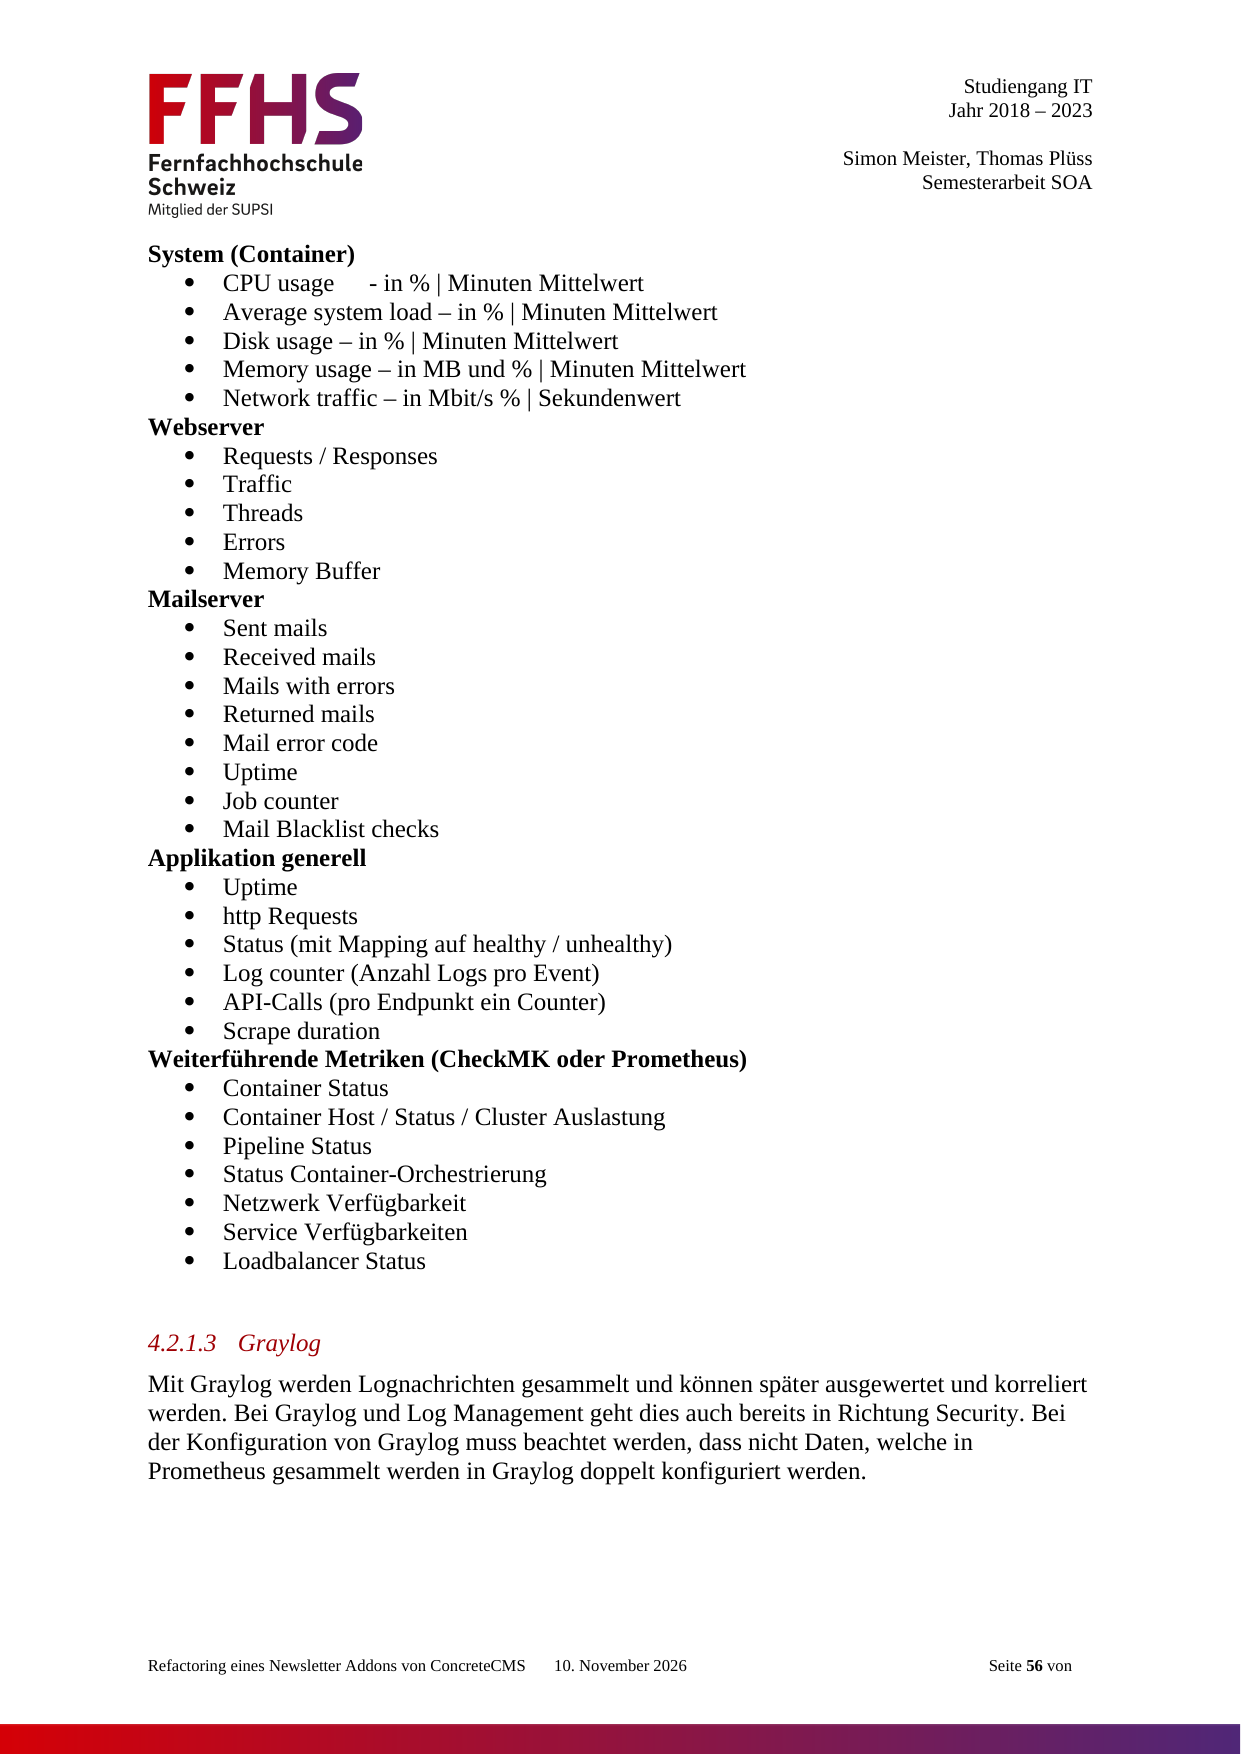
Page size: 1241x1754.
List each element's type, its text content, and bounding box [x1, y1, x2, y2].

list Container Host / Status / Cluster Auslastung [185, 1102, 1092, 1131]
list Loadbalancer Status [185, 1246, 1092, 1274]
list API-Calls (pro Endpunkt ein Counter) [185, 987, 1092, 1016]
list Scrape duration [185, 1016, 1092, 1044]
list Received mails [185, 642, 1092, 671]
list Memory usage – in MB und % | Minuten Mittelwert [185, 354, 1092, 383]
list Errors [185, 527, 1092, 556]
list Container Status [185, 1073, 1092, 1102]
text Mit Graylog werden Lognachrichten gesammelt und können später ausgewertet und korreliert werden. Bei Graylog und Log Management geht dies auch bereits in Richtung Security. Bei der Konfiguration von Graylog muss beachtet werden, dass nicht Daten, welche in Prometheus gesammelt werden in Graylog doppelt konfiguriert werden. [148, 1369, 1092, 1484]
list Sent mails [185, 613, 1092, 642]
list Pipeline Status [185, 1131, 1092, 1159]
picture [0, 1724, 1241, 1754]
text Webserver [148, 412, 1092, 441]
list Uptime [185, 872, 1092, 901]
list Uptime [185, 757, 1092, 786]
list Threads [185, 498, 1092, 527]
list Requests / Responses [185, 441, 1092, 469]
text Applikation generell [148, 843, 1092, 872]
list Network traffic – in Mbit/s % | Sekundenwert [185, 383, 1092, 412]
list http Requests [185, 901, 1092, 929]
list Service Verfügbarkeiten [185, 1217, 1092, 1246]
list Mail Blacklist checks [185, 814, 1092, 843]
list Returned mails [185, 699, 1092, 728]
list Status Container-Orchestrierung [185, 1159, 1092, 1188]
list Mail error code [185, 728, 1092, 757]
list Mails with errors [185, 671, 1092, 699]
subtitle Graylog [148, 1328, 1092, 1357]
text System (Container) [148, 239, 1092, 268]
list Average system load – in % | Minuten Mittelwert [185, 297, 1092, 326]
list Job counter [185, 786, 1092, 814]
list Netzwerk Verfügbarkeit [185, 1188, 1092, 1217]
text Weiterführende Metriken (CheckMK oder Prometheus) [148, 1044, 1092, 1073]
list Memory Buffer [185, 556, 1092, 584]
list CPU usage - in % | Minuten Mittelwert [185, 268, 1092, 297]
list Status (mit Mapping auf healthy / unhealthy) [185, 929, 1092, 958]
list Disk usage – in % | Minuten Mittelwert [185, 326, 1092, 354]
picture [148, 73, 363, 218]
list Traffic [185, 469, 1092, 498]
list Log counter (Anzahl Logs pro Event) [185, 958, 1092, 987]
text Mailserver [148, 584, 1092, 613]
